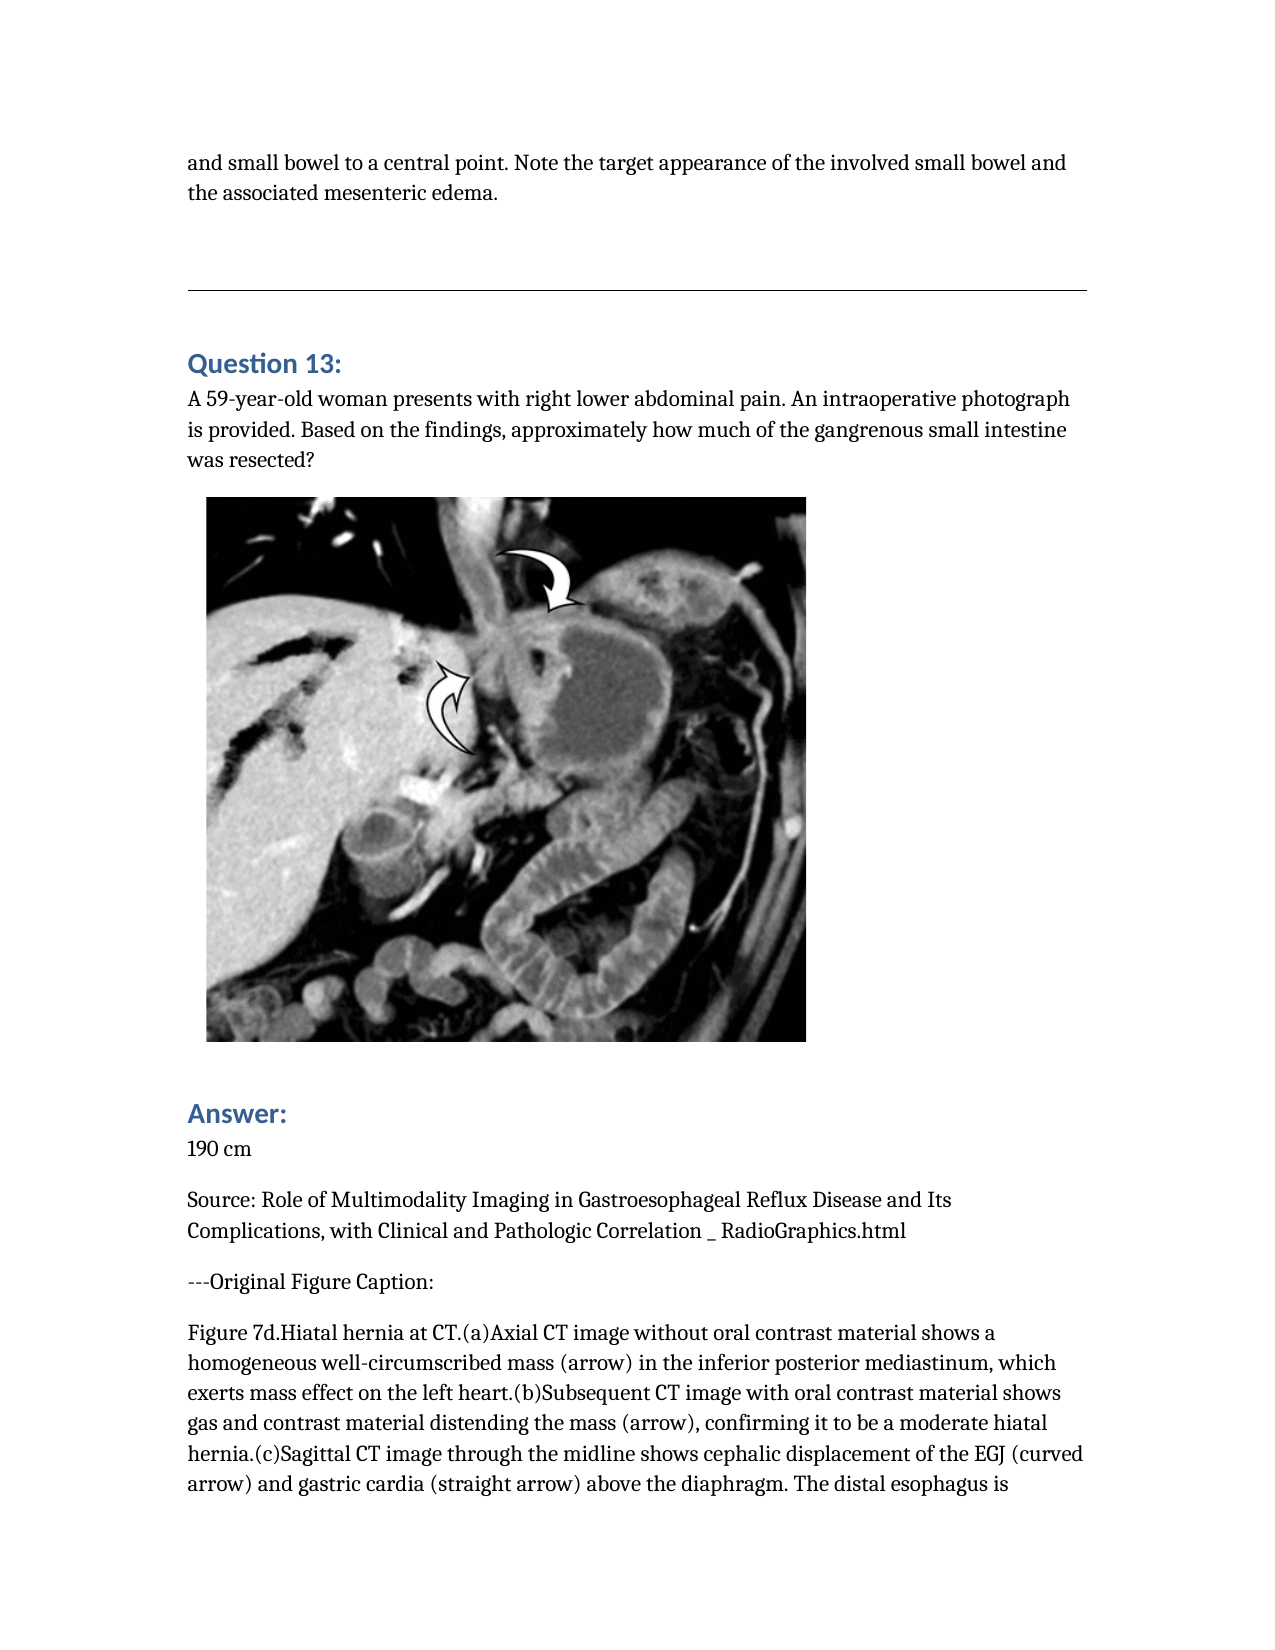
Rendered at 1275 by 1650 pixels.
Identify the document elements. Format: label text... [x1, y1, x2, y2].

subtitle Answer: [187, 1095, 1087, 1131]
picture [206, 497, 807, 1042]
text 190 cm [187, 1136, 1087, 1162]
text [187, 1319, 1087, 1497]
subtitle Question 13: [187, 345, 1087, 381]
text Source: Role of Multimodality Imaging in Gastroesophageal Reflux Disease and Its Complications, with Clinical and Pathologic Correlation _ RadioGraphics.html [187, 1187, 1087, 1244]
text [187, 150, 1087, 207]
text A 59-year-old woman presents with right lower abdominal pain. An intraoperative photograph is provided. Based on the findings, approximately how much of the gangrenous small intestine was resected? [187, 386, 1087, 473]
text ---Original Figure Caption: [187, 1268, 1087, 1295]
